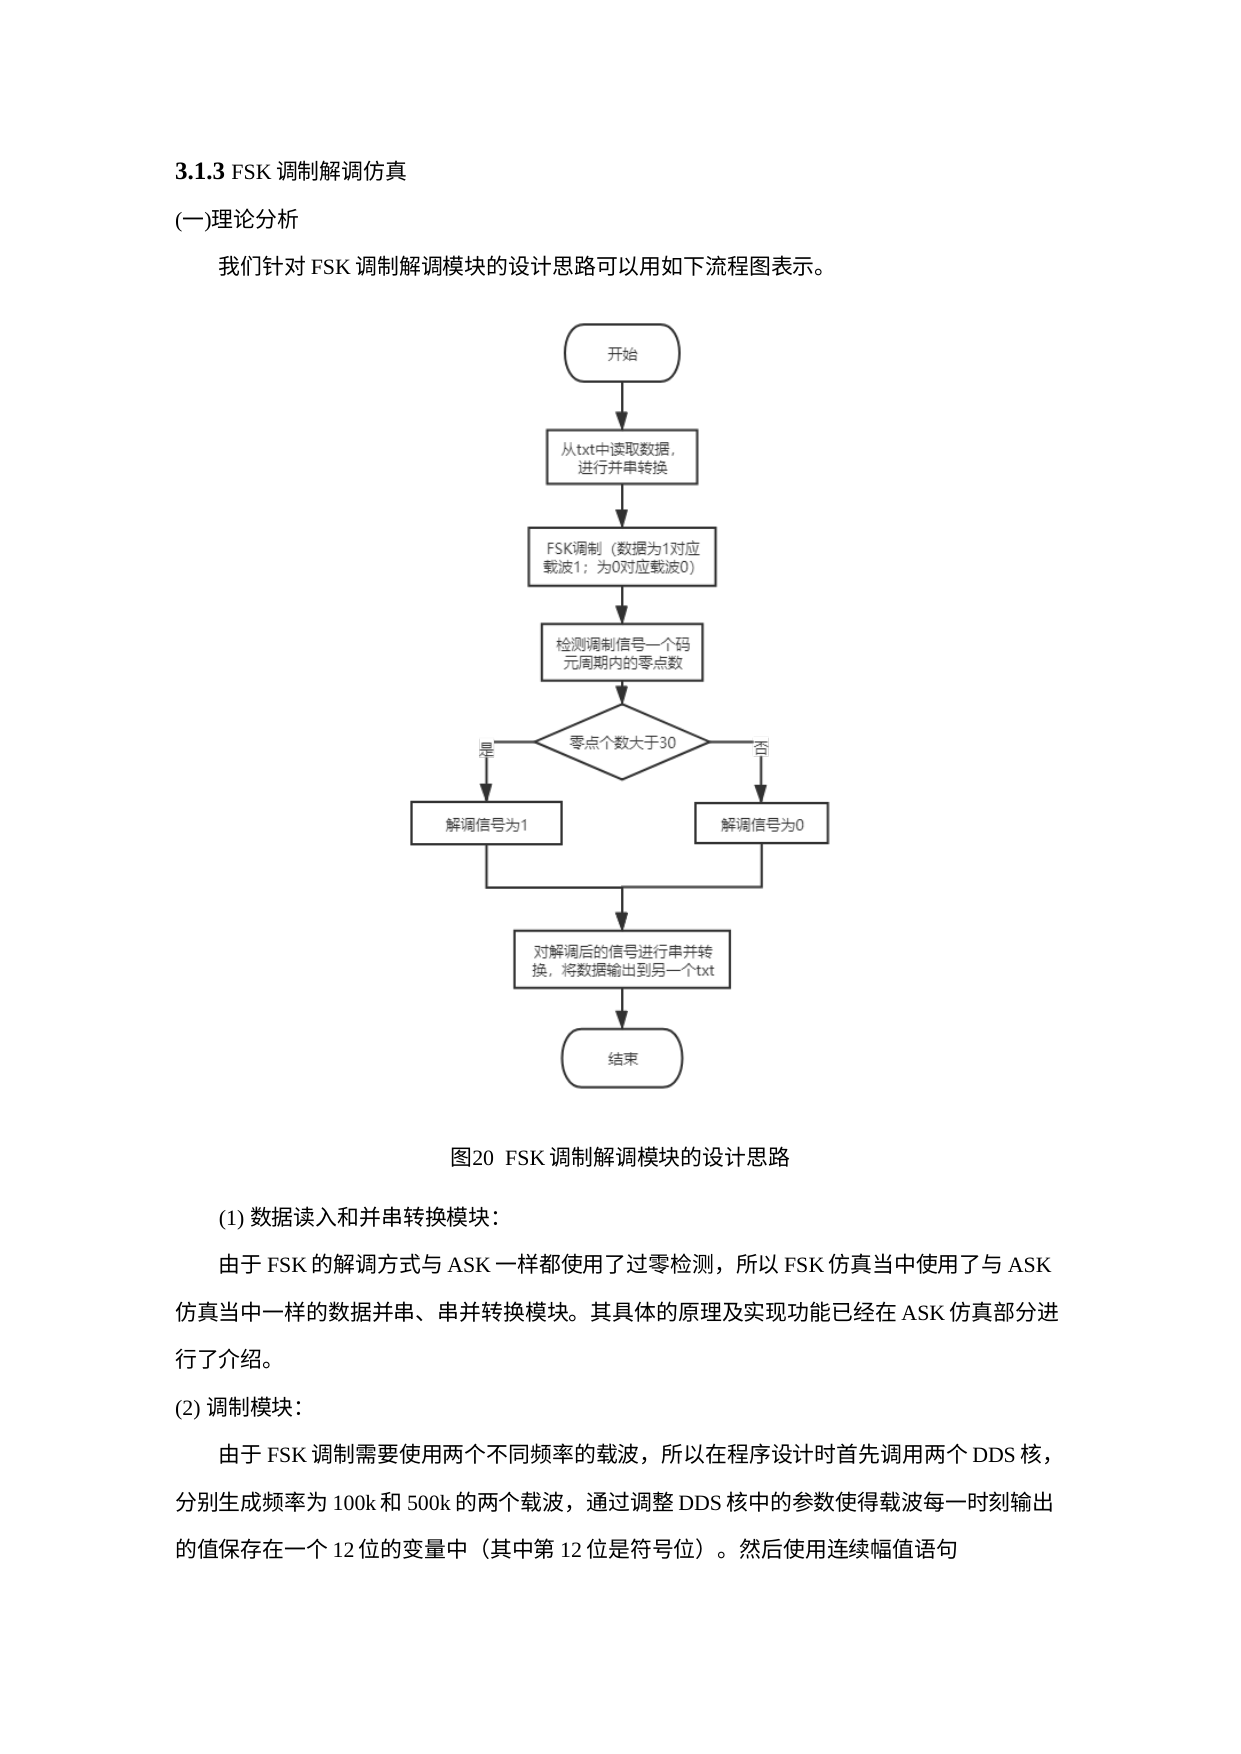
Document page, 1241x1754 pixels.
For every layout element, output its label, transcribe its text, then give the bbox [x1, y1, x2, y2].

subtitle 理论分析 [175, 202, 1065, 233]
text 由于FSK调制需要使用两个不同频率的载波，所以在程序设计时首先调用两个DDS核，分别生成频率为100k和500k的两个载波，通过调整DDS核中的参数使得载波每一时刻输出的值保存在一个12位的变量中（其中第12位是符号位）。然后使用连续幅值语句 [175, 1437, 1065, 1564]
subtitle 调制模块： [175, 1390, 1065, 1422]
subtitle 数据读入和并串转换模块： [175, 1200, 1065, 1232]
picture [383, 296, 857, 1115]
text 我们针对FSK调制解调模块的设计思路可以用如下流程图表示。 [175, 249, 1065, 281]
text FSK调制解调模块的设计思路 [175, 1140, 1065, 1172]
text 由于FSK的解调方式与ASK一样都使用了过零检测，所以FSK仿真当中使用了与ASK仿真当中一样的数据并串、串并转换模块。其具体的原理及实现功能已经在ASK仿真部分进行了介绍。 [175, 1247, 1065, 1374]
subtitle FSK调制解调仿真 [175, 154, 1065, 186]
